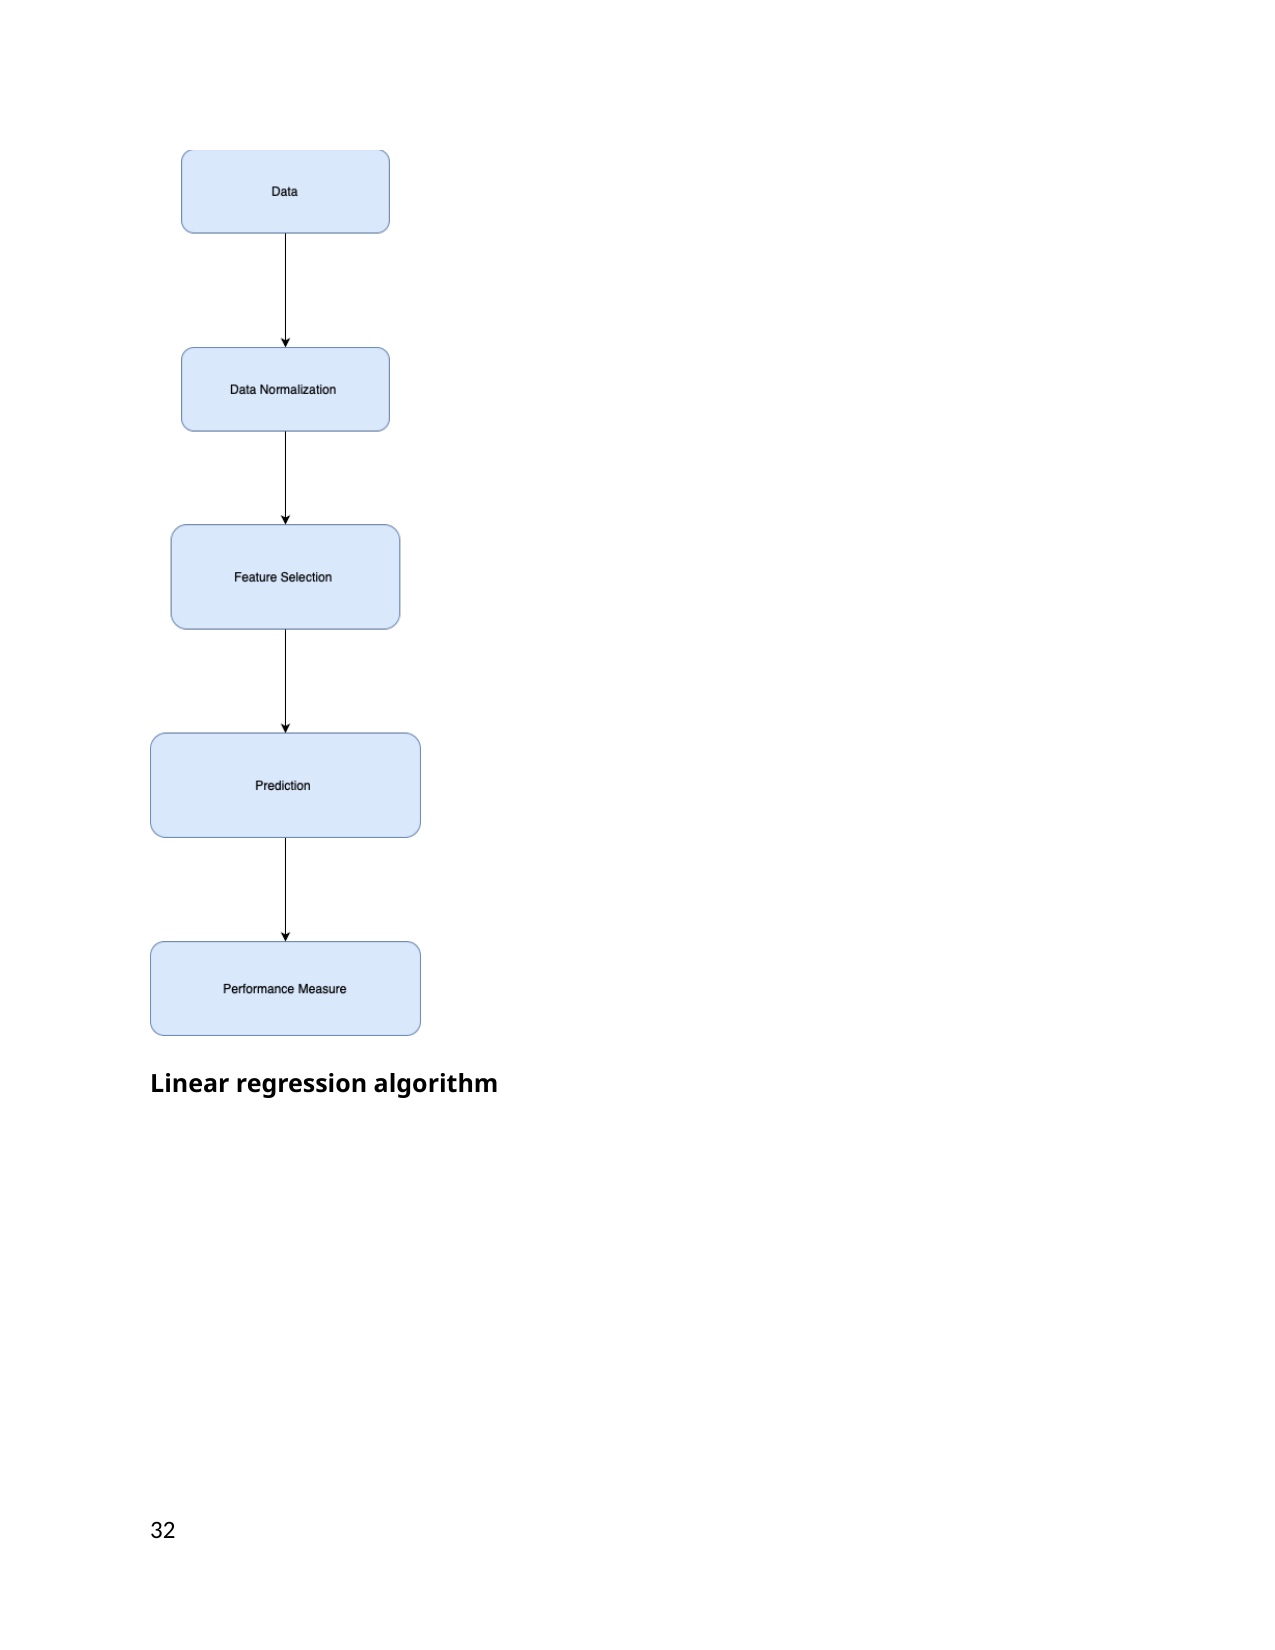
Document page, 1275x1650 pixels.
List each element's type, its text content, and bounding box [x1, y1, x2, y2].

text Linear regression algorithm [150, 1066, 1125, 1100]
